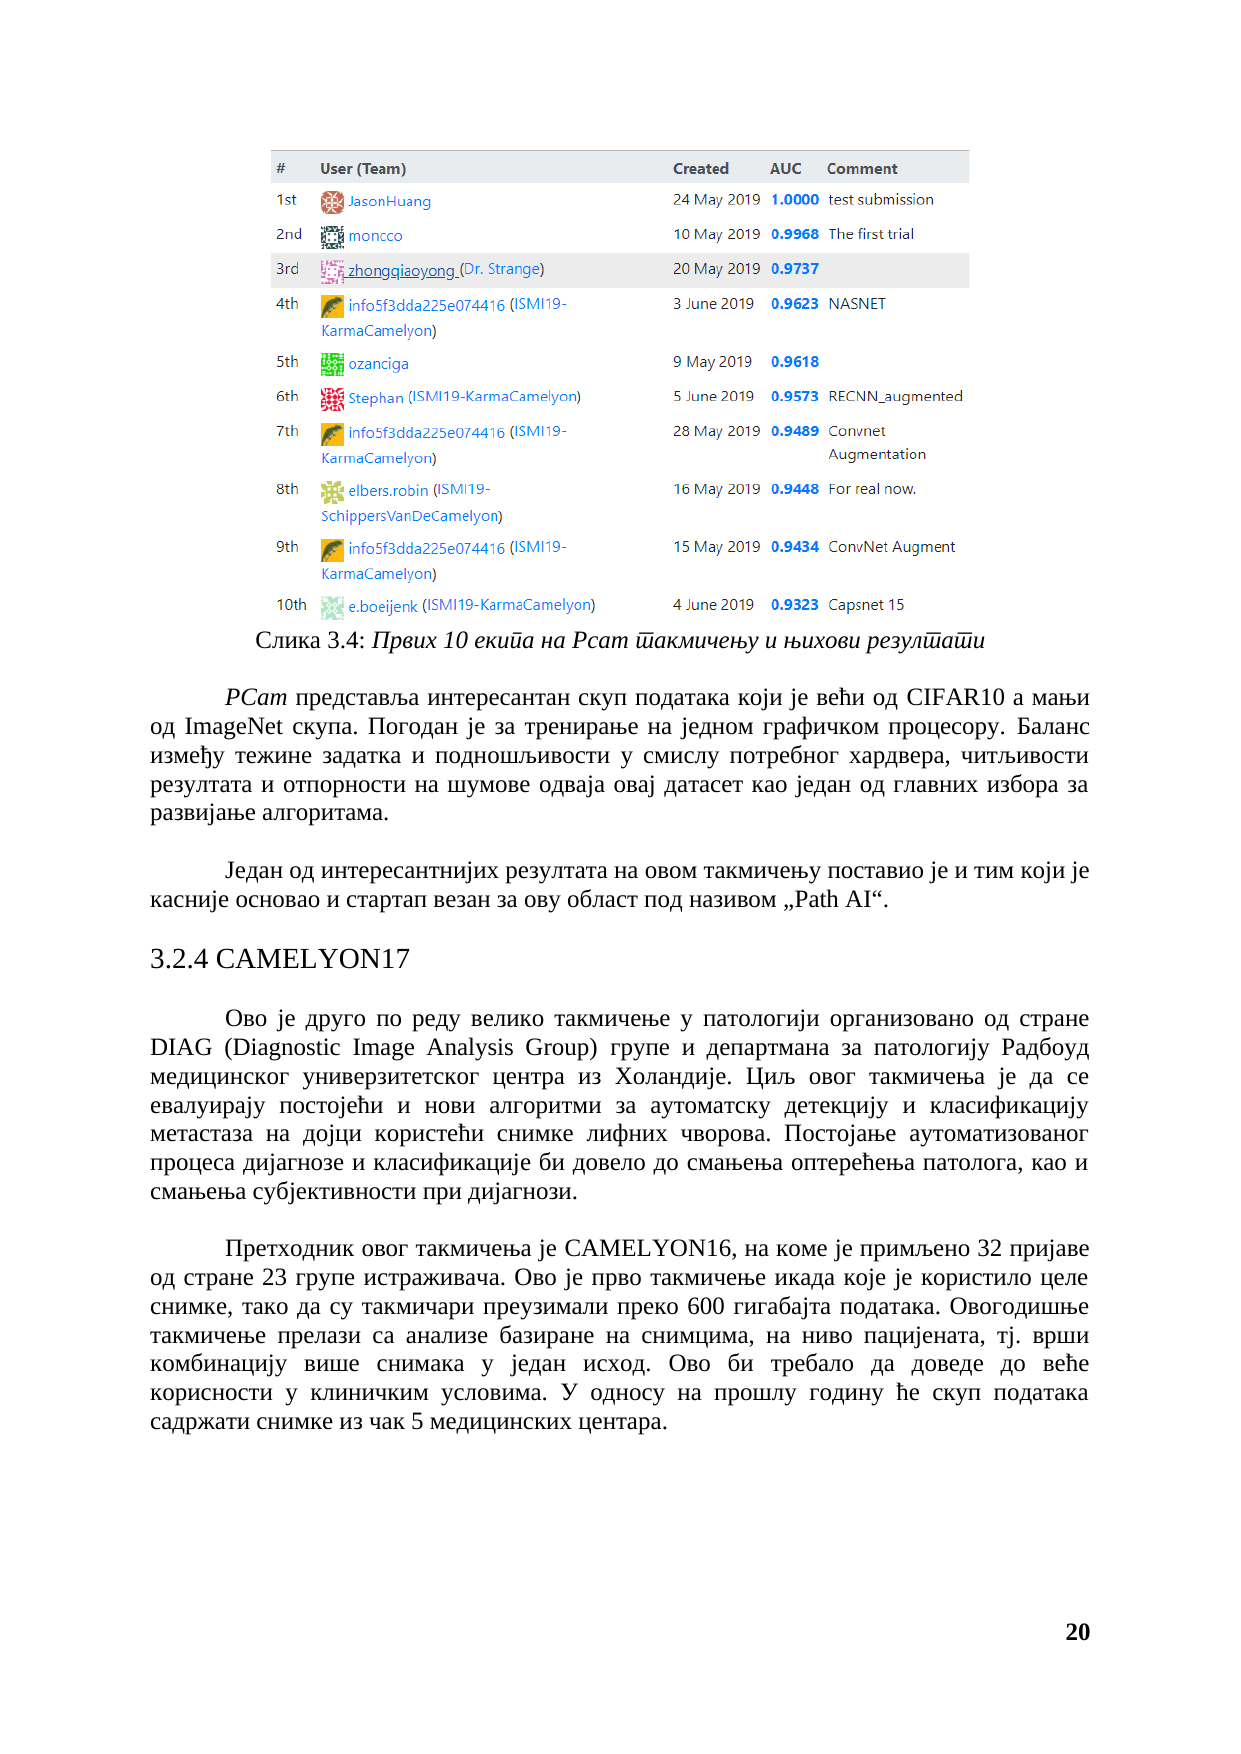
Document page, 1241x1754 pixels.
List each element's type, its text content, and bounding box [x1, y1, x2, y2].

text Ово је друго по реду велико такмичење у патологији организовано од стране DIAG (Diagnostic Image Analysis Group) групе и департмана за патологију Радбоуд медицинског универзитетског центра из Холандије. Циљ овог такмичења је да се евалуирају постојећи и нови алгоритми за аутоматску детекцију и класификацију метастаза на дојци користећи снимке лифних чворова. Постојање аутоматизованог процеса дијагнозе и класификације би довело до смањења оптерећења патолога, као и смањења субјективности при дијагнози. [150, 1003, 1090, 1205]
text Претходник овог такмичења је CAMELYON16, на коме је примљено 32 пријаве од стране 23 групе истраживача. Ово је прво такмичење икада које је користило целе снимке, тако да су такмичари преузимали преко 600 гигабајта података. Овогодишње такмичење прелази са анализе базиране на снимцима, на ниво пацијената, тј. врши комбинацију више снимака у један исход. Ово би требало да доведе до веће корисности у клиничким условима. У односу на прошлу годину ће скуп података садржати снимке из чак 5 медицинских центара. [150, 1233, 1090, 1435]
picture [271, 150, 970, 625]
text Један од интересантнијих резултата на овом такмичењу поставио је и тим који је касније основао и стартап везан за ову област под називом „Path AI“. [150, 855, 1090, 912]
text PCam представља интересантан скуп података који је већи од CIFAR10 а мањи од ImageNet скупа. Погодан је за тренирање на једном графичком процесору. Баланс између тежине задатка и подношљивости у смислу потребног хардвера, читљивости резултата и отпорности на шумове одваја овај датасет као један од главних избора за развијање алгоритама. [150, 711, 1090, 826]
text Слика 3.4: Првих 10 екипа на Pcam такмичењу и њихови резултати [150, 625, 1090, 654]
text 3.2.4 CAMELYON17 [150, 941, 1090, 975]
